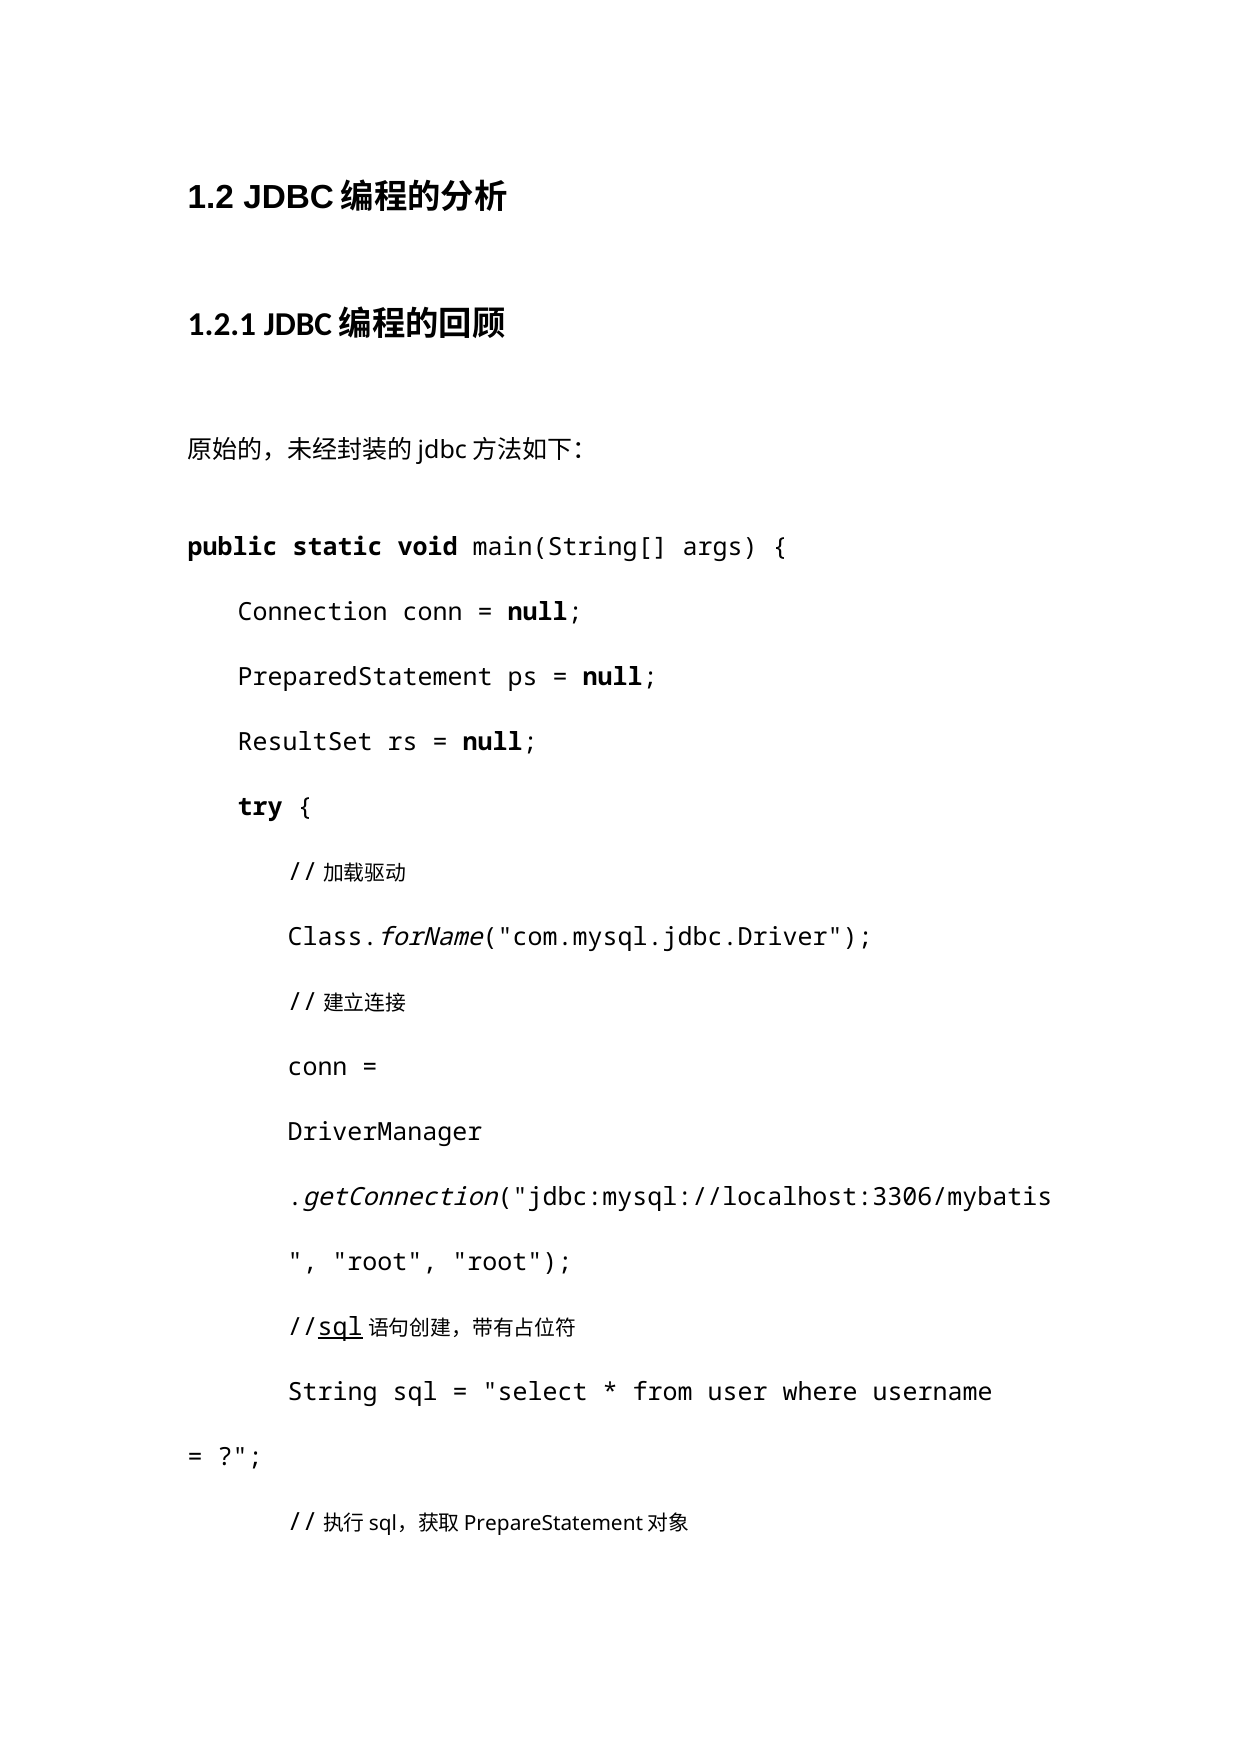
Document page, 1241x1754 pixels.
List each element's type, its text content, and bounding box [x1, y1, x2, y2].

text ResultSet rs = null; [187, 708, 1053, 773]
text Connection conn = null; [187, 578, 1053, 643]
subtitle JDBC编程的分析 [187, 162, 1053, 227]
text conn = DriverManager.getConnection("jdbc:mysql://localhost:3306/mybatis", "root", "root"); [287, 1033, 1053, 1293]
text try { [187, 773, 1053, 838]
text // 建立连接 [187, 968, 1053, 1033]
subtitle JDBC编程的回顾 [187, 289, 1053, 354]
text String sql = "select * from user where username = ?"; [187, 1358, 1053, 1488]
text 原始的，未经封装的jdbc方法如下： [187, 416, 1053, 481]
text //sql 语句创建，带有占位符 [187, 1293, 1053, 1358]
text public static void main(String[] args) { [187, 513, 1053, 578]
text // 加载驱动 [187, 838, 1053, 903]
text Class.forName("com.mysql.jdbc.Driver"); [187, 903, 1053, 968]
text PreparedStatement ps = null; [187, 643, 1053, 708]
text // 执行sql，获取PrepareStatement对象 [187, 1488, 1053, 1553]
